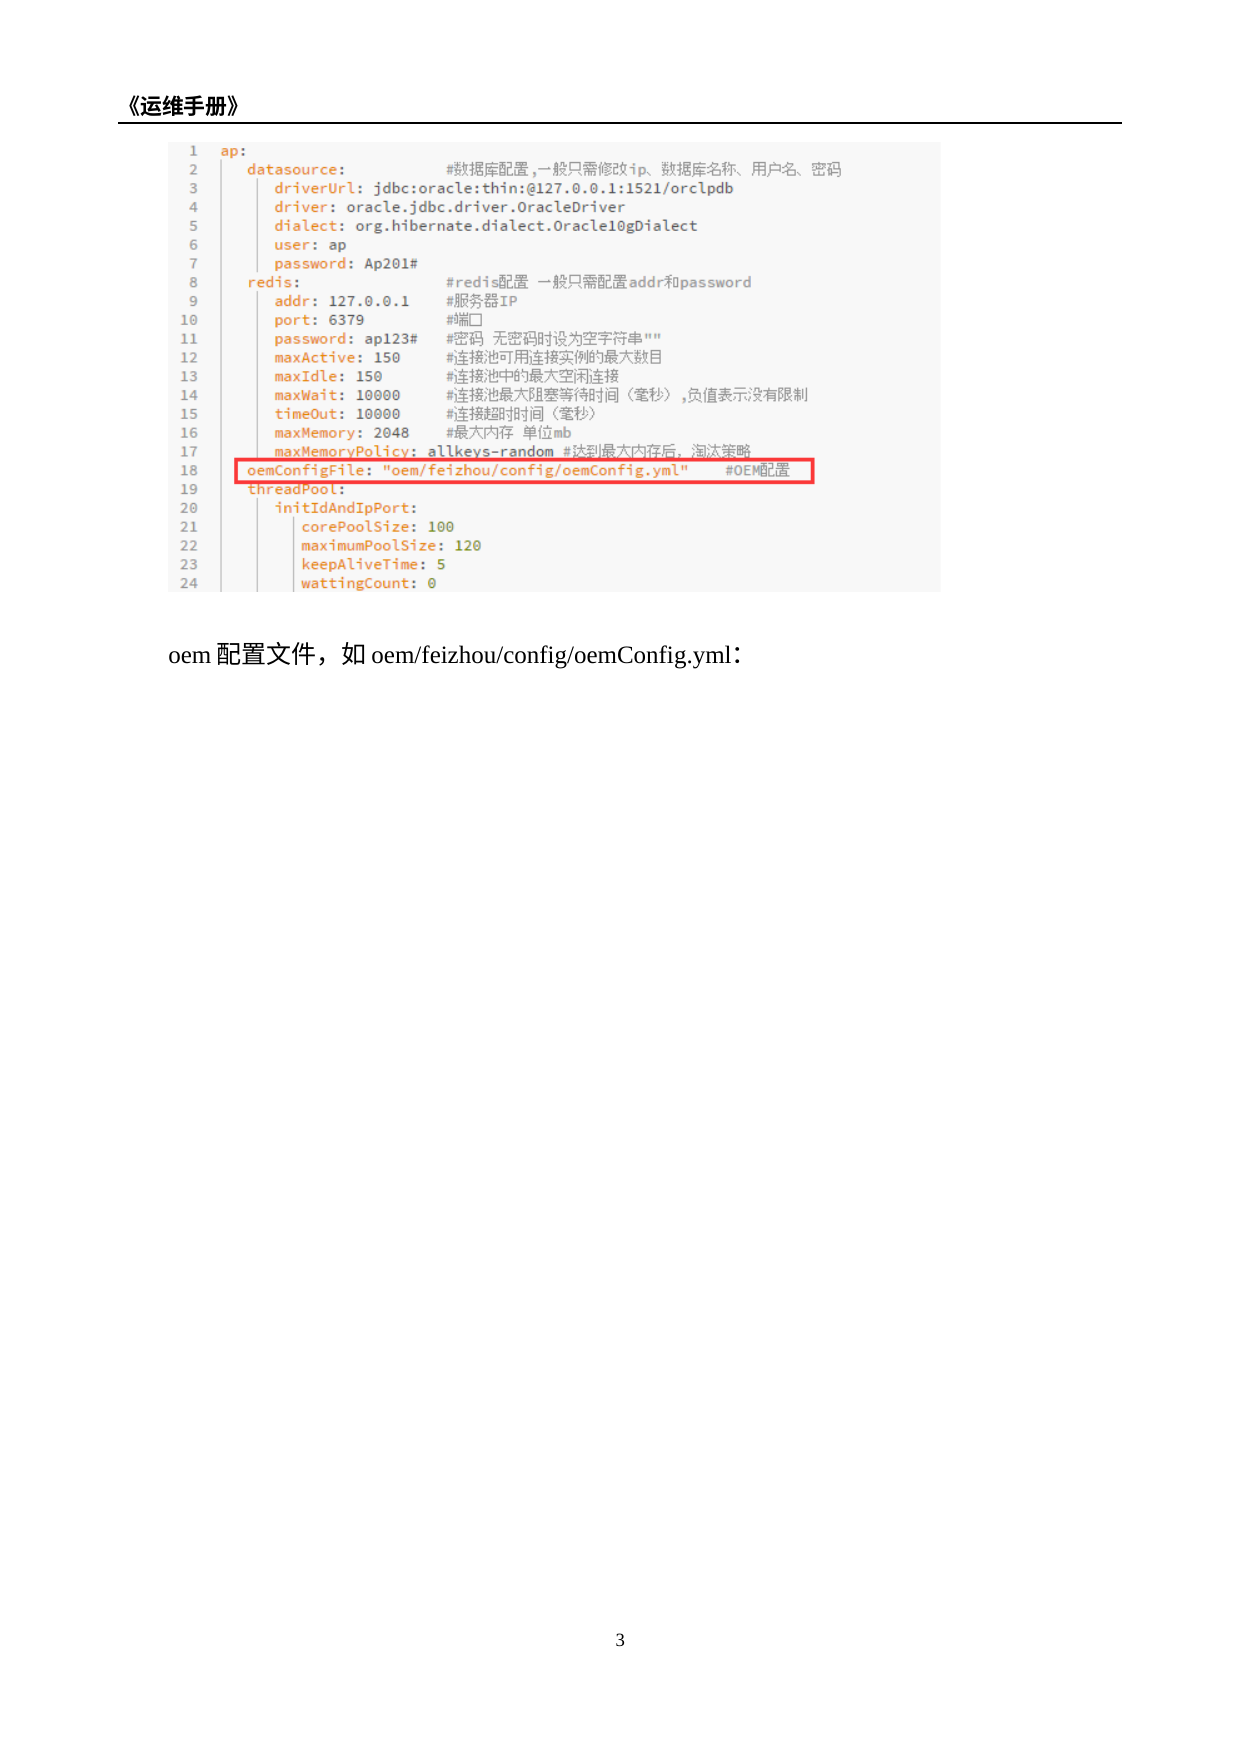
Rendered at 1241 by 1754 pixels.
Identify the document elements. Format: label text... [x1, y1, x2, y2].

text oem配置文件，如oem/feizhou/config/oemConfig.yml： [118, 619, 1122, 687]
picture [168, 142, 941, 592]
